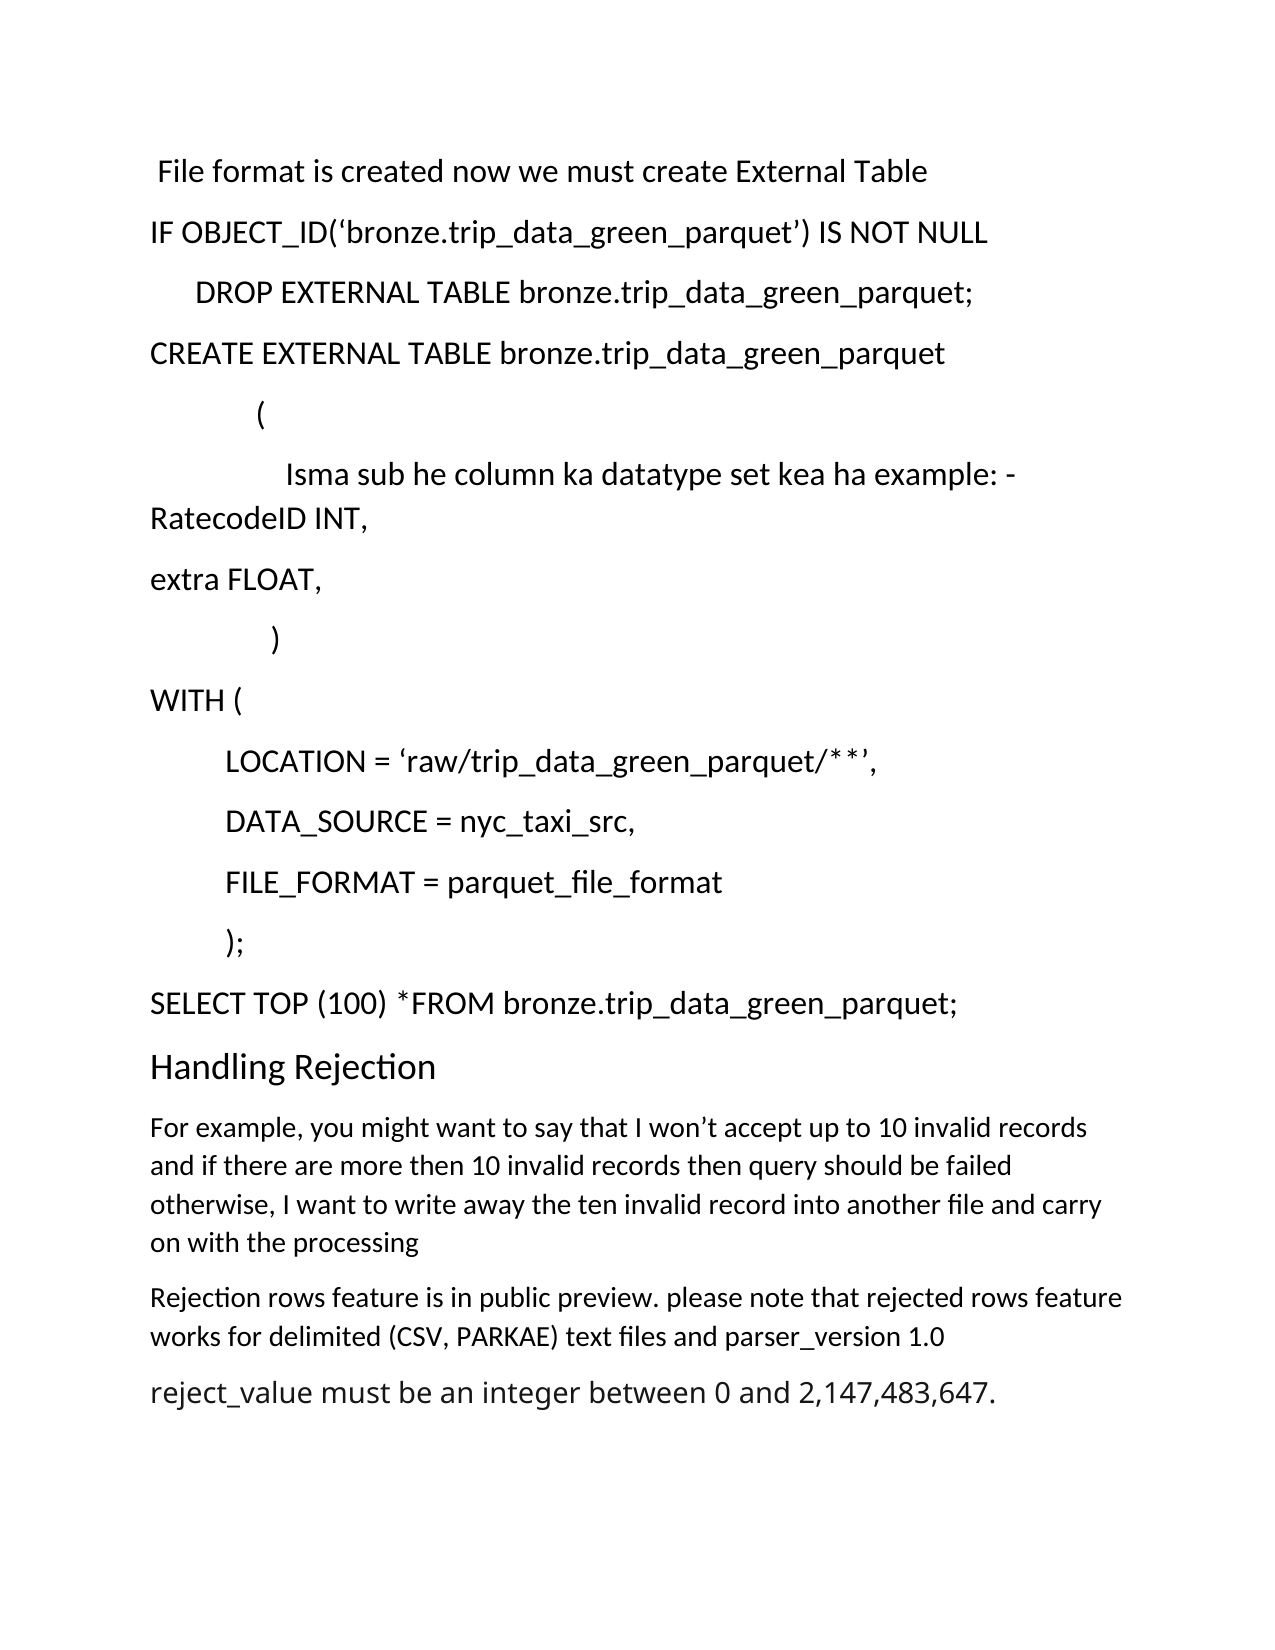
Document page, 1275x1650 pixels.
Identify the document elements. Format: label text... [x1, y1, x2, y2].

text ); [150, 921, 1125, 962]
text Isma sub he column ka datatype set kea ha example: - RatecodeID INT, [150, 453, 1125, 538]
text LOCATION = ‘raw/trip_data_green_parquet/**’, [150, 739, 1125, 780]
text For example, you might want to say that I won’t accept up to 10 invalid records and if there are more then 10 invalid records then query should be failed otherwise, I want to write away the ten invalid record into another file and carry on with the processing [150, 1109, 1125, 1260]
text ( [150, 392, 1125, 433]
text extra FLOAT, [150, 558, 1125, 598]
text CREATE EXTERNAL TABLE bronze.trip_data_green_parquet [150, 332, 1125, 373]
text WITH ( [150, 679, 1125, 720]
text Handling Rejection [150, 1043, 1125, 1088]
text DATA_SOURCE = nyc_taxi_src, [150, 800, 1125, 841]
text FILE_FORMAT = parquet_file_format [150, 861, 1125, 902]
text File format is created now we must create External Table [150, 150, 1125, 191]
text ) [150, 618, 1125, 659]
text reject_value must be an integer between 0 and 2,147,483,647. [150, 1373, 1125, 1412]
text SELECT TOP (100) *FROM bronze.trip_data_green_parquet; [150, 982, 1125, 1023]
text IF OBJECT_ID(‘bronze.trip_data_green_parquet’) IS NOT NULL [150, 211, 1125, 251]
text DROP EXTERNAL TABLE bronze.trip_data_green_parquet; [150, 271, 1125, 312]
text Rejection rows feature is in public preview. please note that rejected rows feature works for delimited (CSV, PARKAE) text files and parser_version 1.0 [150, 1279, 1125, 1353]
